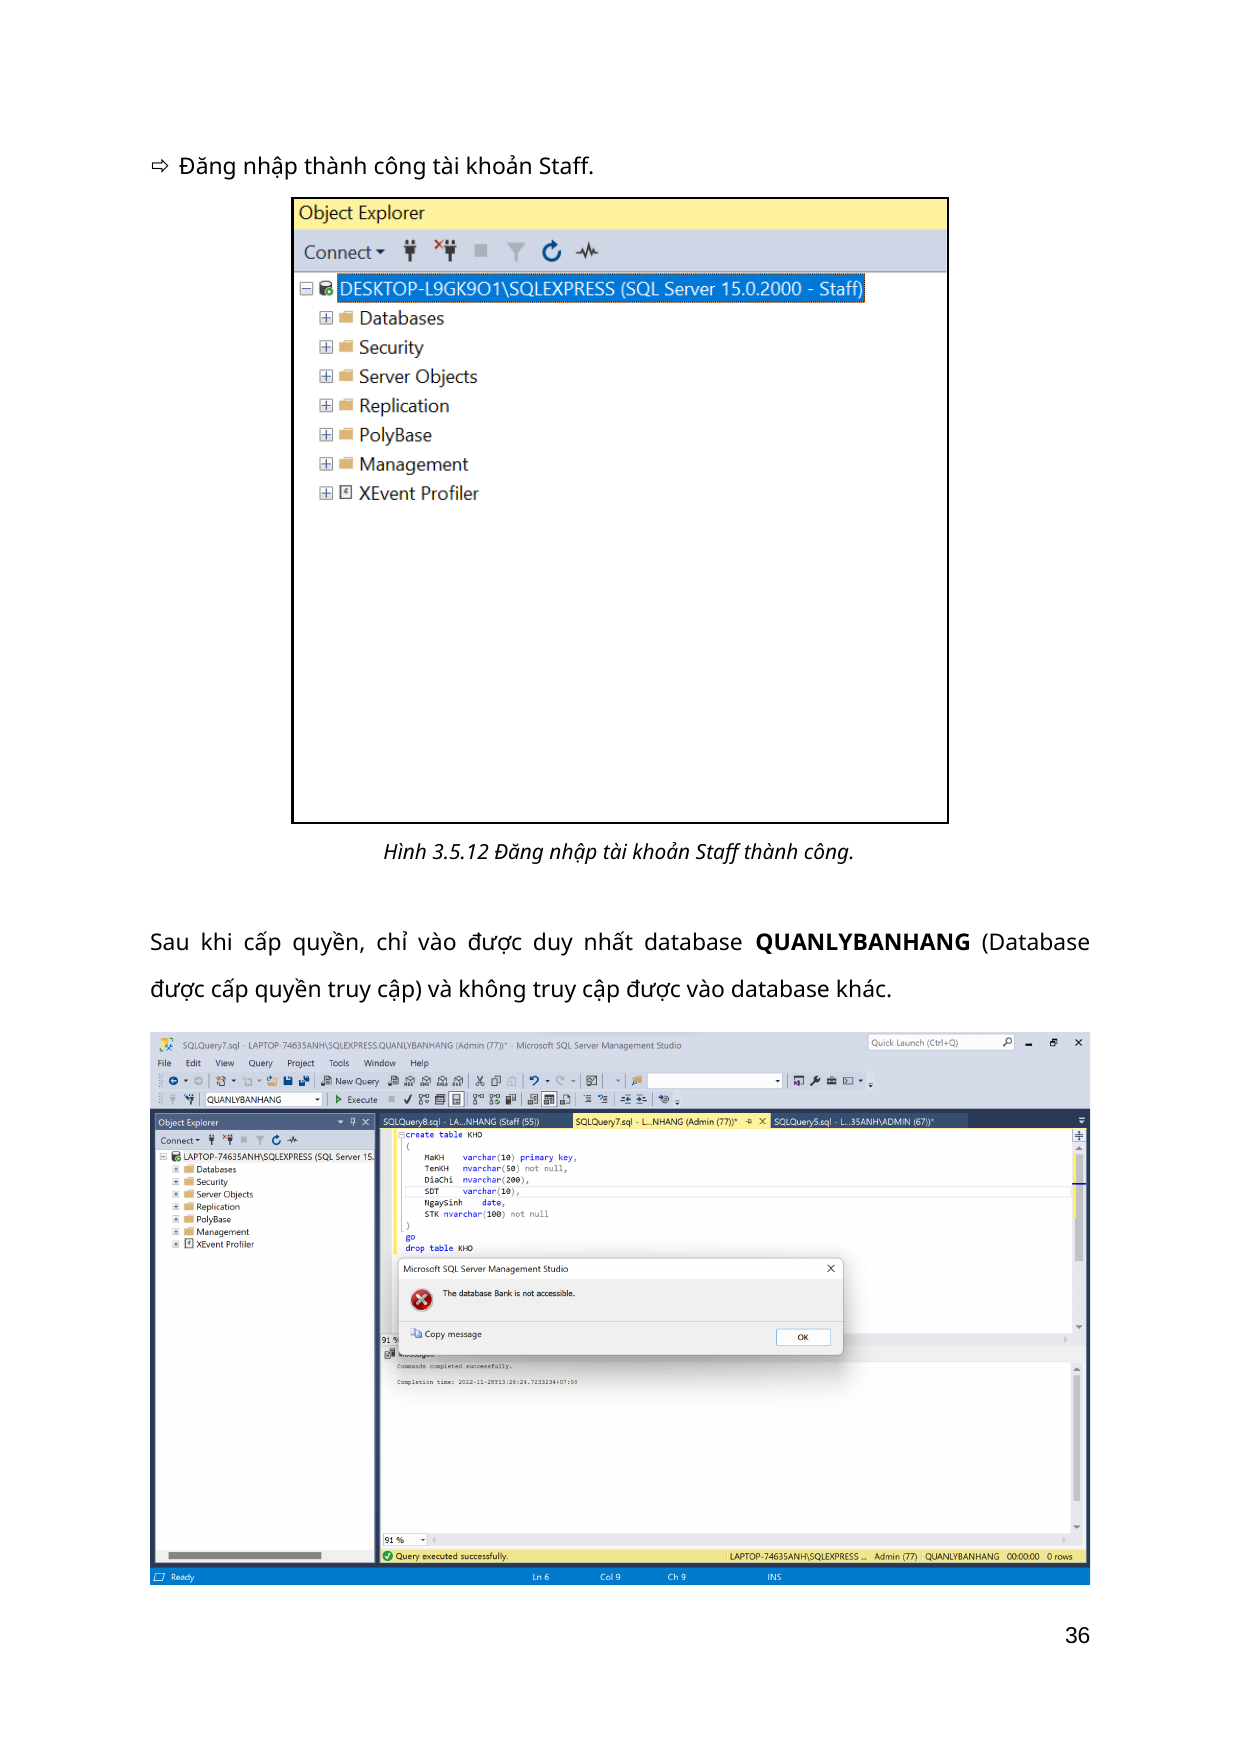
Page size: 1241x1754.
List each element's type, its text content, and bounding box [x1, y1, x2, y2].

picture [150, 1032, 1091, 1585]
text Đăng nhập thành công tài khoản Staff. [150, 150, 1090, 181]
text Sau khi cấp quyền, chỉ vào được duy nhất database QUANLYBANHANG (Database được cấp quyền truy cập) và không truy cập được vào database khác. [150, 926, 1090, 1004]
text Hình 3.5.12 Đăng nhập tài khoản Staff thành công. [150, 837, 1090, 865]
picture [294, 199, 947, 814]
